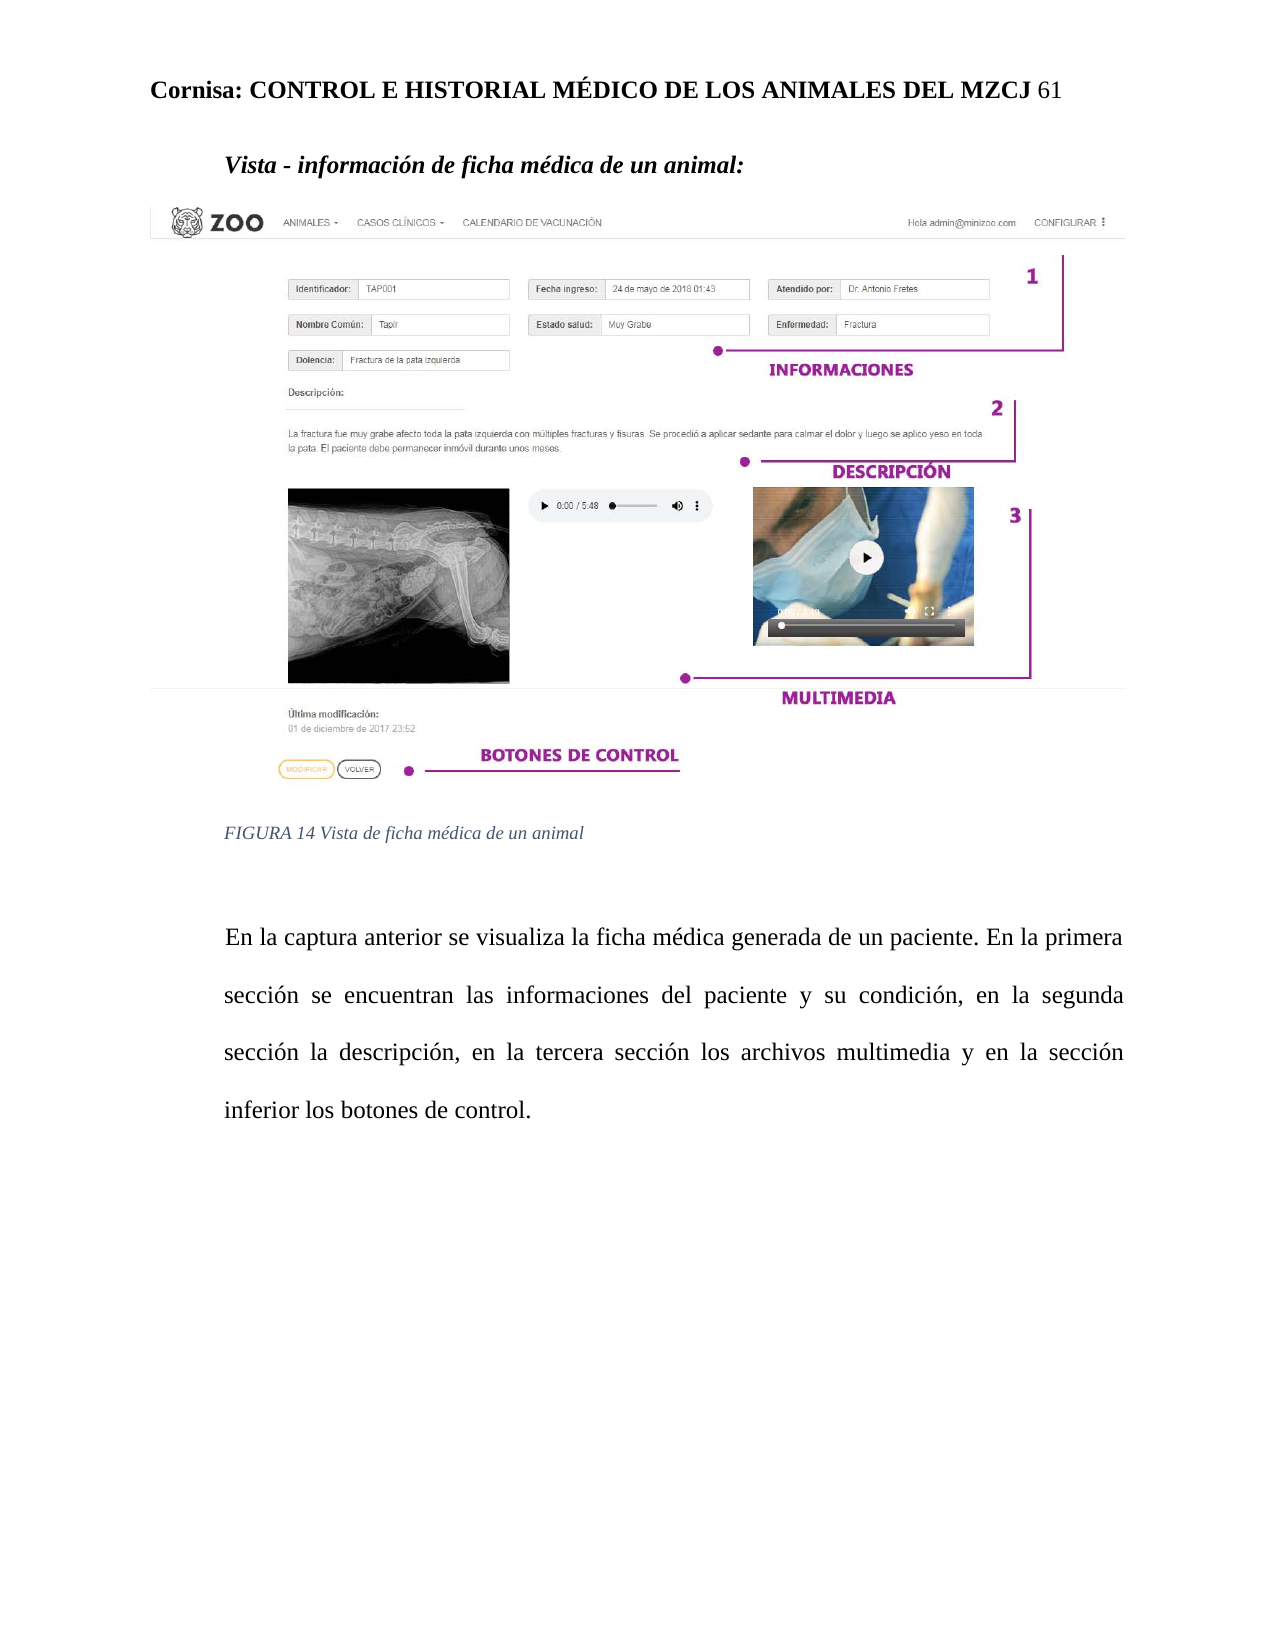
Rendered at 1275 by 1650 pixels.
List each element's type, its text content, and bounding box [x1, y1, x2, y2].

picture [150, 207, 1125, 794]
text En la captura anterior se visualiza la ficha médica generada de un paciente. En la primera sección se encuentran las informaciones del paciente y su condición, en la segunda sección la descripción, en la tercera sección los archivos multimedia y en la sección inferior los botones de control. [224, 922, 1125, 1123]
subtitle Vista - información de ficha médica de un animal: [150, 150, 1125, 179]
text FIGURA Vista de ficha médica de un animal [150, 822, 1125, 844]
